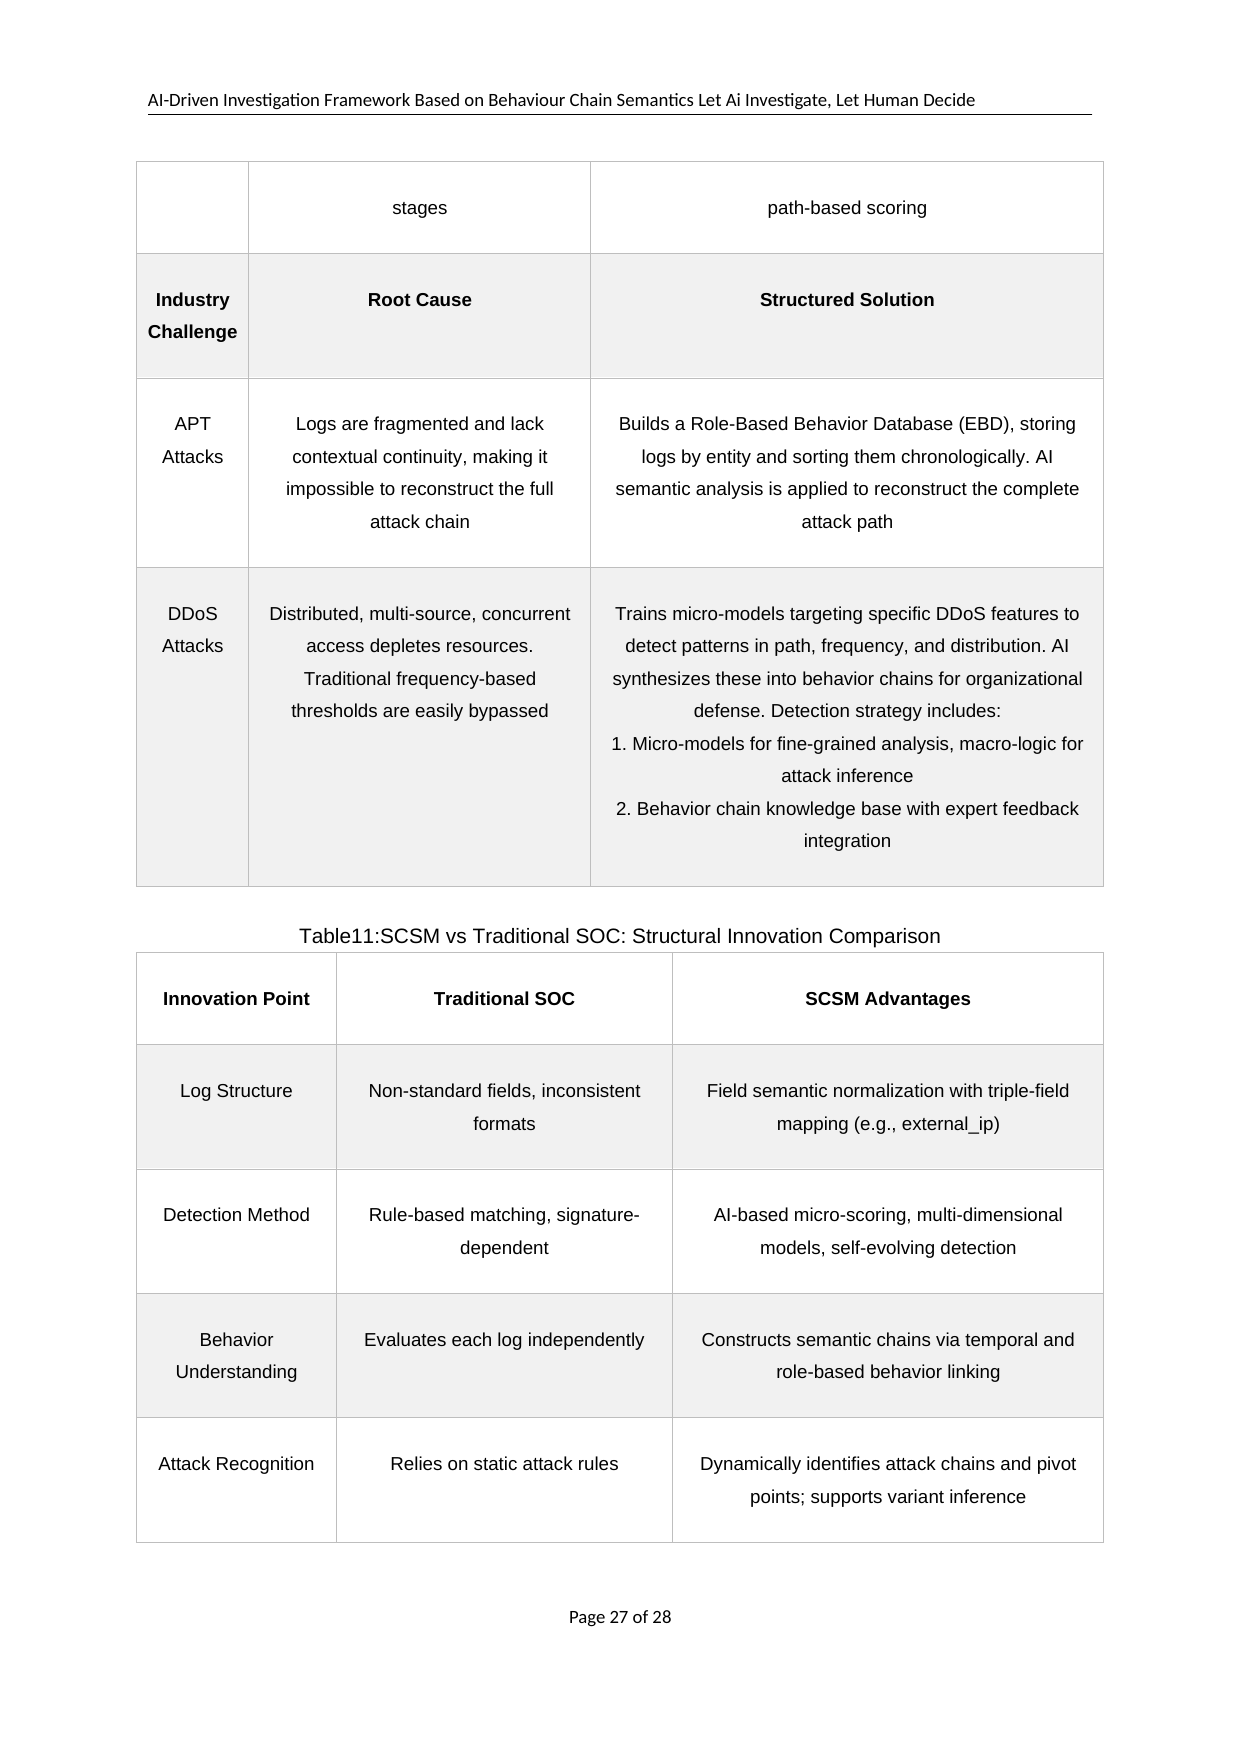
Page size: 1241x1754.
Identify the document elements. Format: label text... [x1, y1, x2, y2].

table_cell Evaluates each log independently [337, 1294, 672, 1417]
table_cell Constructs semantic chains via temporal and role-based behavior linking [673, 1294, 1103, 1417]
table_cell Logs are fragmented and lack contextual continuity, making it impossible to reconstruct the full attack chain [249, 379, 590, 567]
table_header Traditional SOC [337, 953, 672, 1044]
table_cell Detection Method [137, 1170, 336, 1293]
table_cell Dynamically identifies attack chains and pivot points; supports variant inference [673, 1418, 1103, 1542]
table_cell Structured Solution [591, 254, 1103, 377]
table_header SCSM Advantages [673, 953, 1103, 1044]
table_cell Non-standard fields, inconsistent formats [337, 1045, 672, 1168]
table_cell Distributed, multi-source, concurrent access depletes resources. Traditional frequency-based thresholds are easily bypassed [249, 568, 590, 886]
table_cell APT Attacks [137, 379, 248, 567]
table_cell Builds a Role-Based Behavior Database (EBD), storing logs by entity and sorting them chronologically. AI semantic analysis is applied to reconstruct the complete attack path [591, 379, 1103, 567]
text Table11:SCSM vs Traditional SOC: Structural Innovation Comparison [148, 920, 1092, 952]
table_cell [249, 162, 590, 253]
table_cell Relies on static attack rules [337, 1418, 672, 1542]
table_cell Field semantic normalization with triple-field mapping (e.g., external_ip) [673, 1045, 1103, 1168]
table_cell Trains micro-models targeting specific DDoS features to detect patterns in path, frequency, and distribution. AI synthesizes these into behavior chains for organizational defense. Detection strategy includes: 1. Micro-models for fine-grained analysis, macro-logic for attack inference 2. Behavior chain knowledge base with expert feedback integration [591, 568, 1103, 886]
table_cell Root Cause [249, 254, 590, 377]
table_cell Log Structure [137, 1045, 336, 1168]
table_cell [137, 162, 248, 253]
table_cell Attack Recognition [137, 1418, 336, 1542]
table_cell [591, 162, 1103, 253]
table_header Innovation Point [137, 953, 336, 1044]
table_cell DDoS Attacks [137, 568, 248, 886]
table_cell Rule-based matching, signature-dependent [337, 1170, 672, 1293]
table_cell Industry Challenge [137, 254, 248, 377]
table_cell AI-based micro-scoring, multi-dimensional models, self-evolving detection [673, 1170, 1103, 1293]
table_cell Behavior Understanding [137, 1294, 336, 1417]
